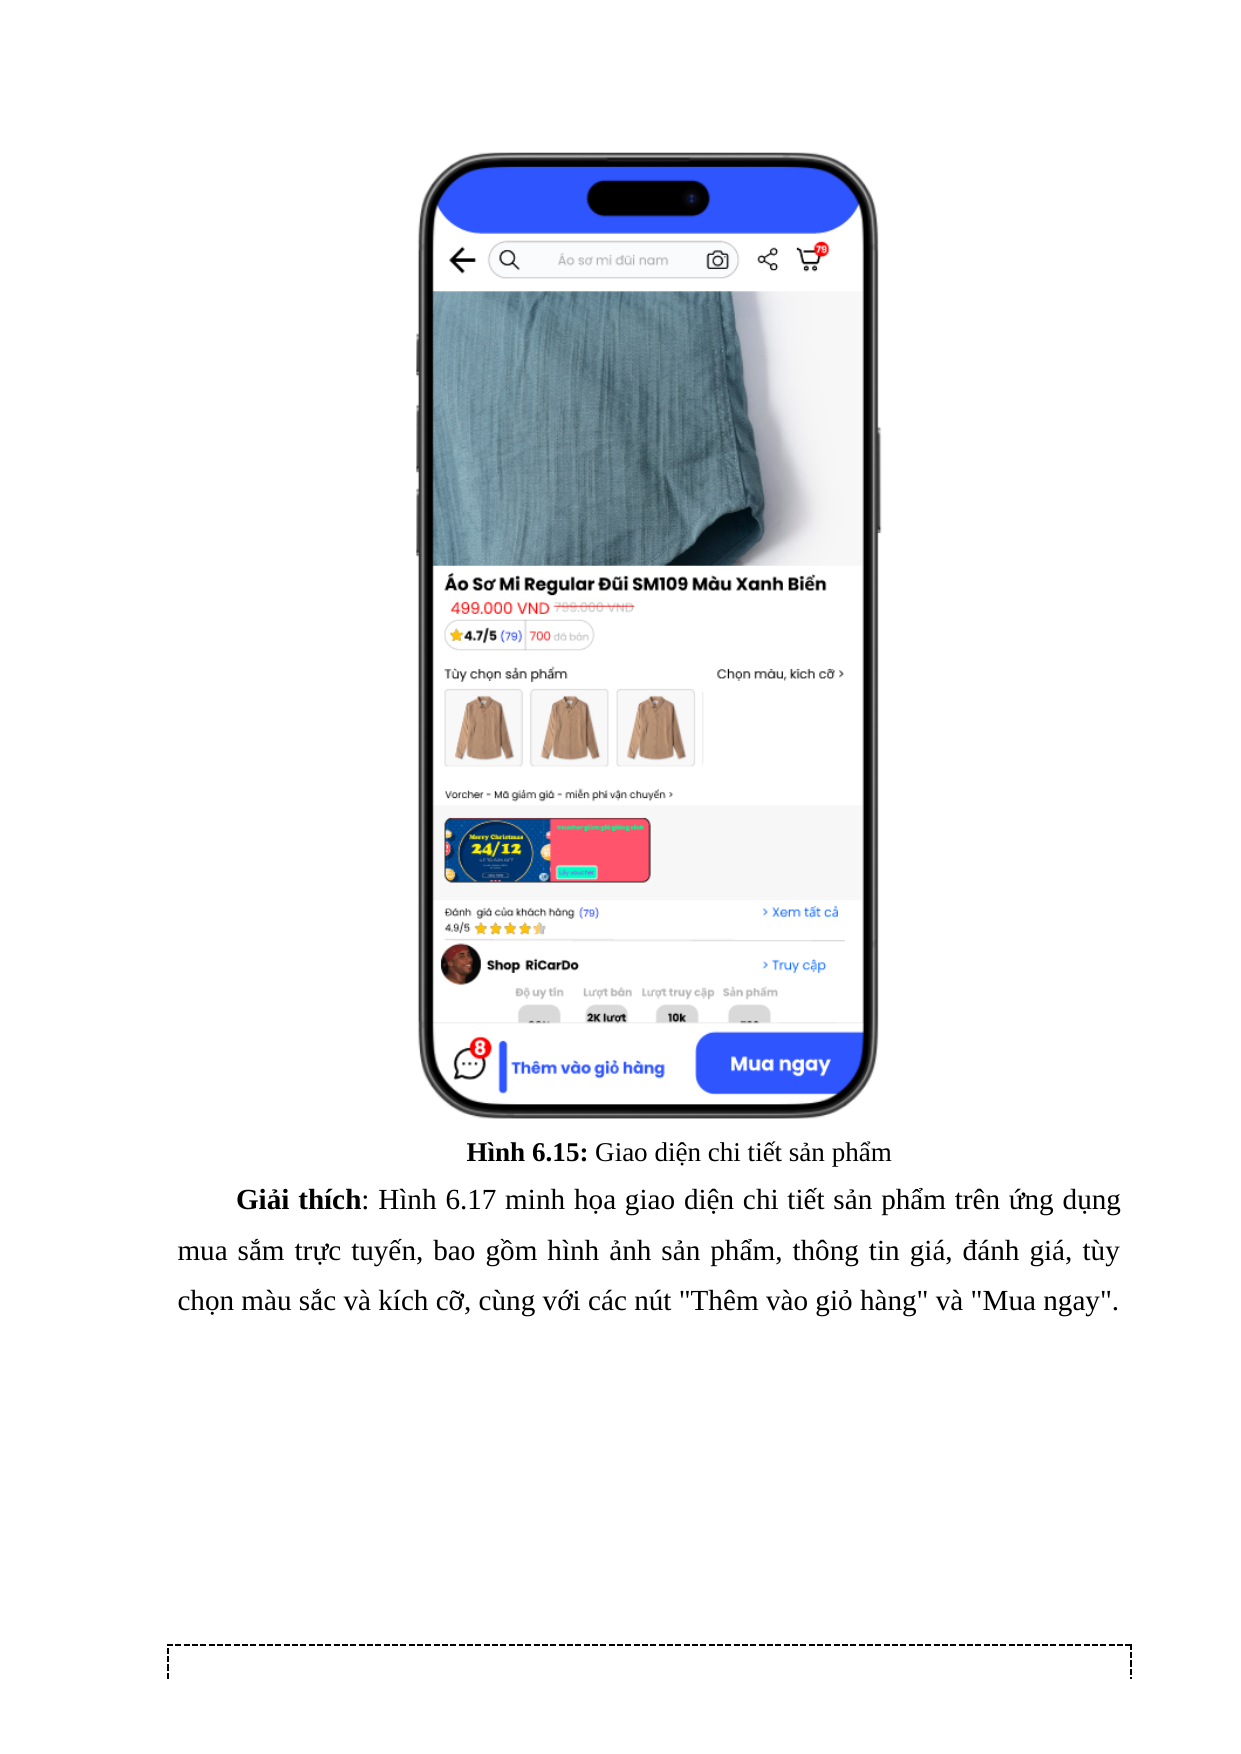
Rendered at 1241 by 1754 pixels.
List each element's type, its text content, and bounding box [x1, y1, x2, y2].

picture [413, 147, 886, 1122]
text Giải thích: Hình 6.17 minh họa giao diện chi tiết sản phẩm trên ứng dụng mua sắm trực tuyến, bao gồm hình ảnh sản phẩm, thông tin giá, đánh giá, tùy chọn màu sắc và kích cỡ, cùng với các nút "Thêm vào giỏ hàng" và "Mua ngay". [177, 1182, 1122, 1316]
text Giao diện chi tiết sản phẩm [236, 1136, 1122, 1167]
